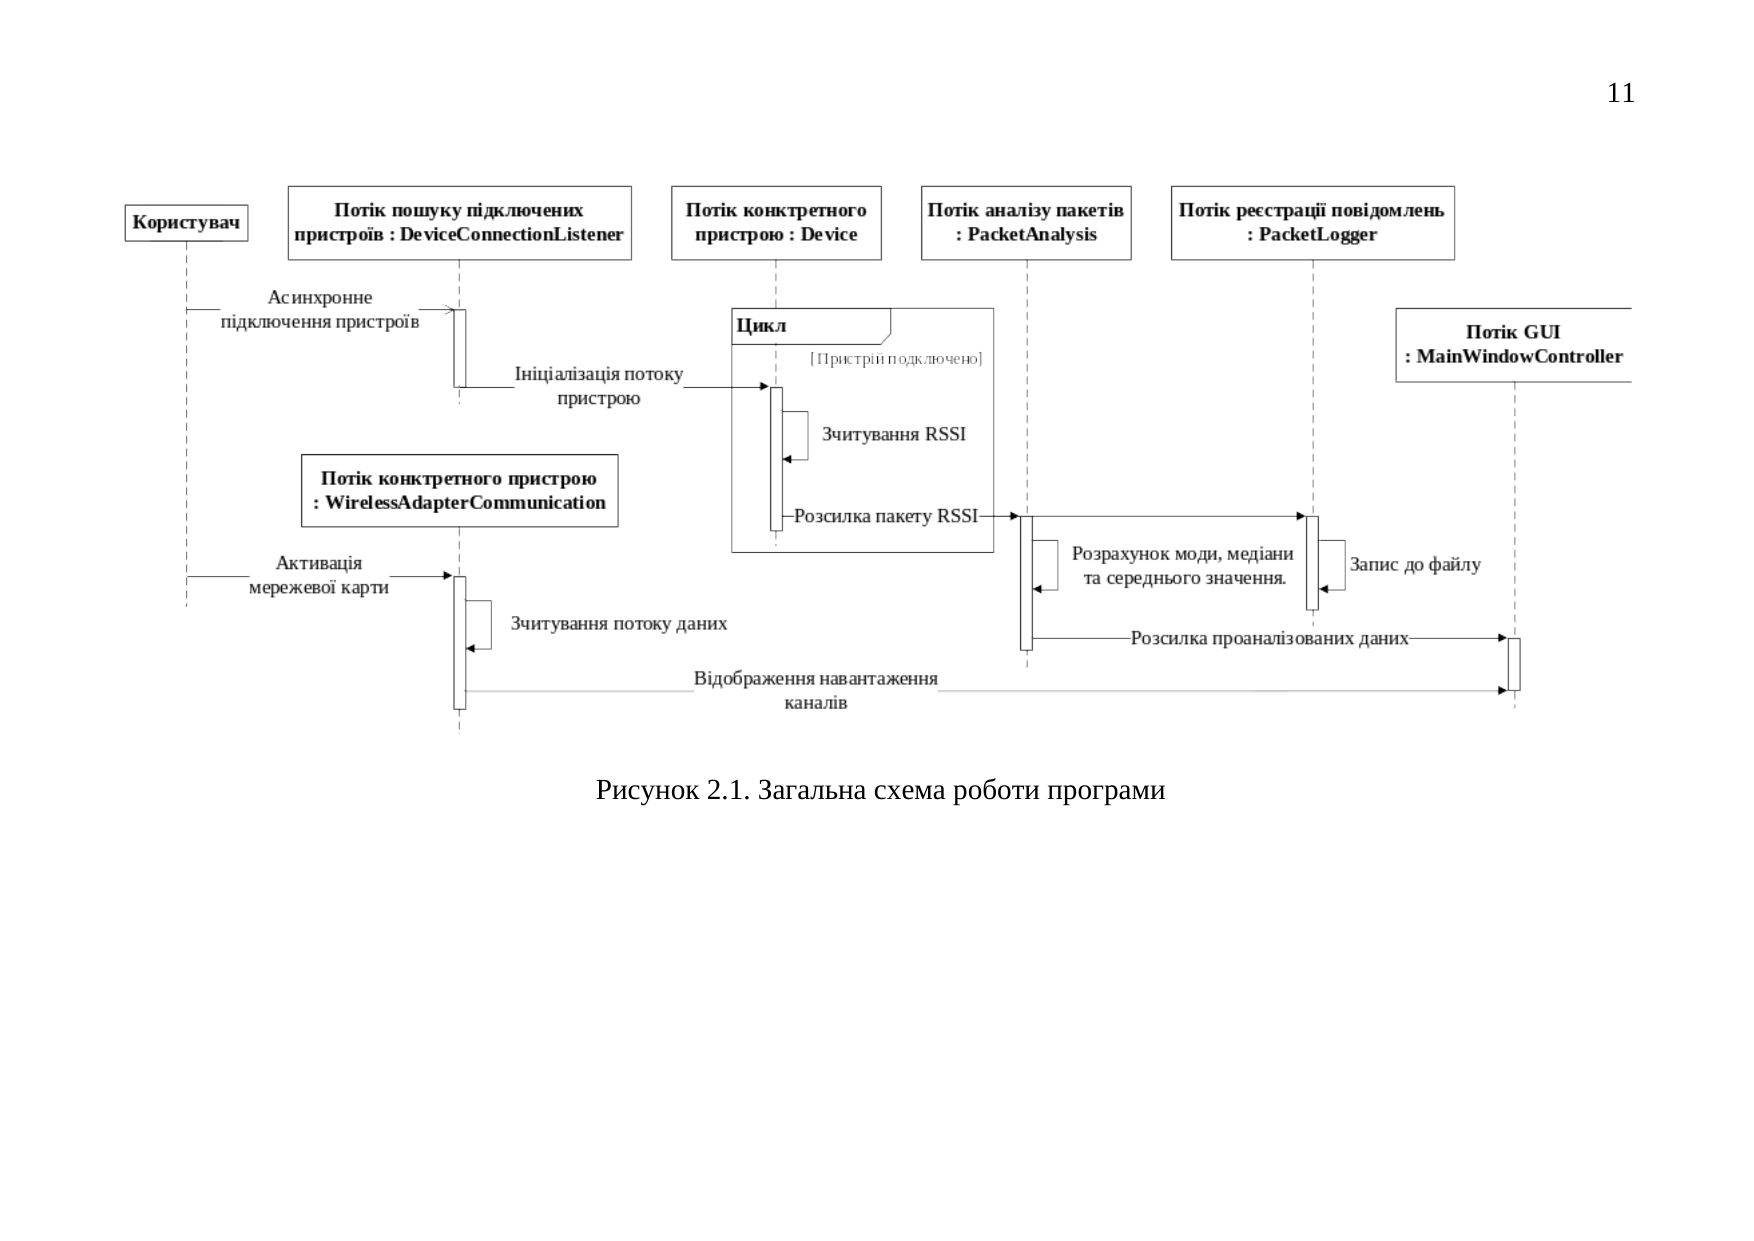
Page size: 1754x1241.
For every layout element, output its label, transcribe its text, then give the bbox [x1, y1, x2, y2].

text Загальна схема роботи програми [59, 772, 1635, 805]
